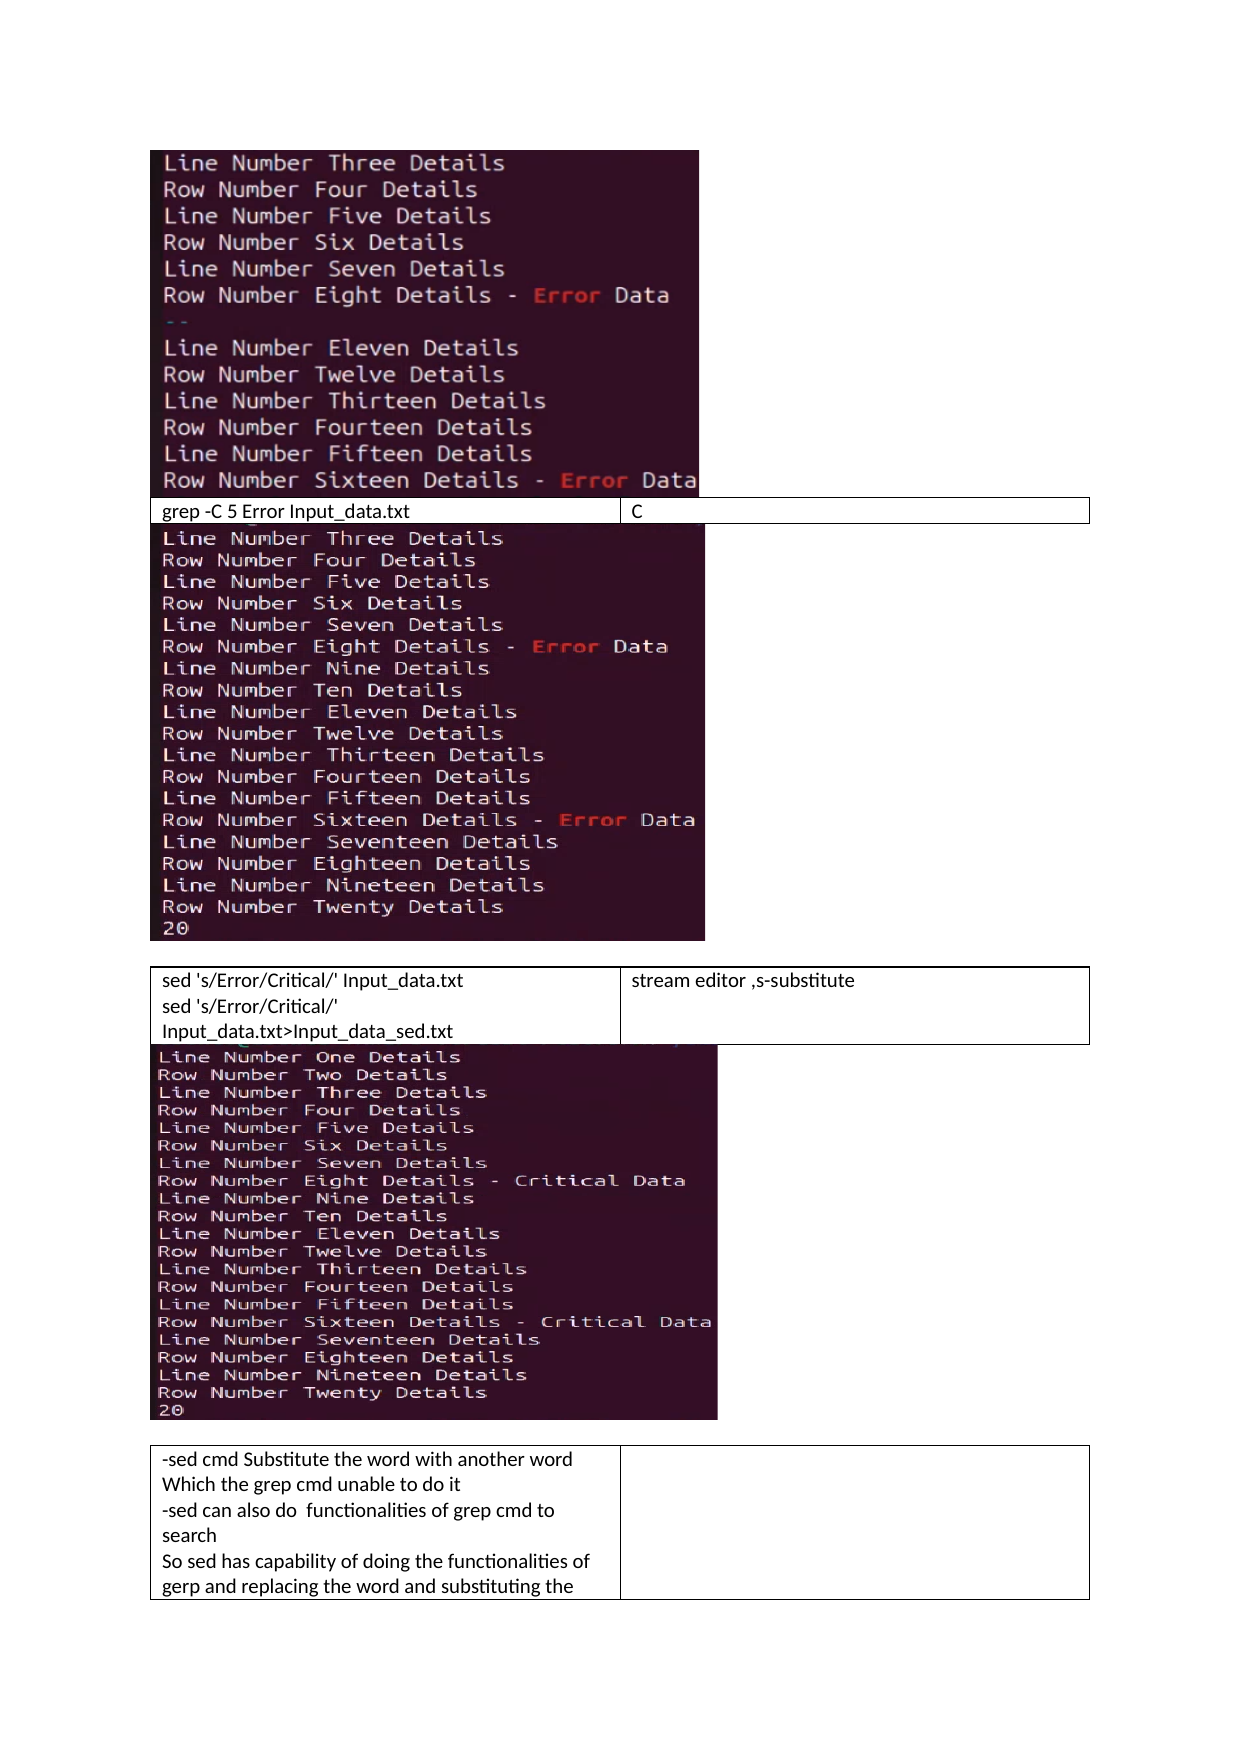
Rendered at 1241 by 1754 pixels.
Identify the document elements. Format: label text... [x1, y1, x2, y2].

picture [150, 1044, 718, 1420]
table_header [621, 1446, 1089, 1599]
picture [150, 150, 700, 497]
table_header grep -C 5 Error Input_data.txt [151, 498, 620, 523]
table_header stream editor ,s-substitute [621, 968, 1089, 1044]
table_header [151, 1446, 620, 1599]
table_header C [621, 498, 1089, 523]
picture [150, 524, 706, 941]
table_header sed 's/Error/Critical/' Input_data.txt sed 's/Error/Critical/' Input_data.txt>Input_data_sed.txt [151, 968, 620, 1044]
